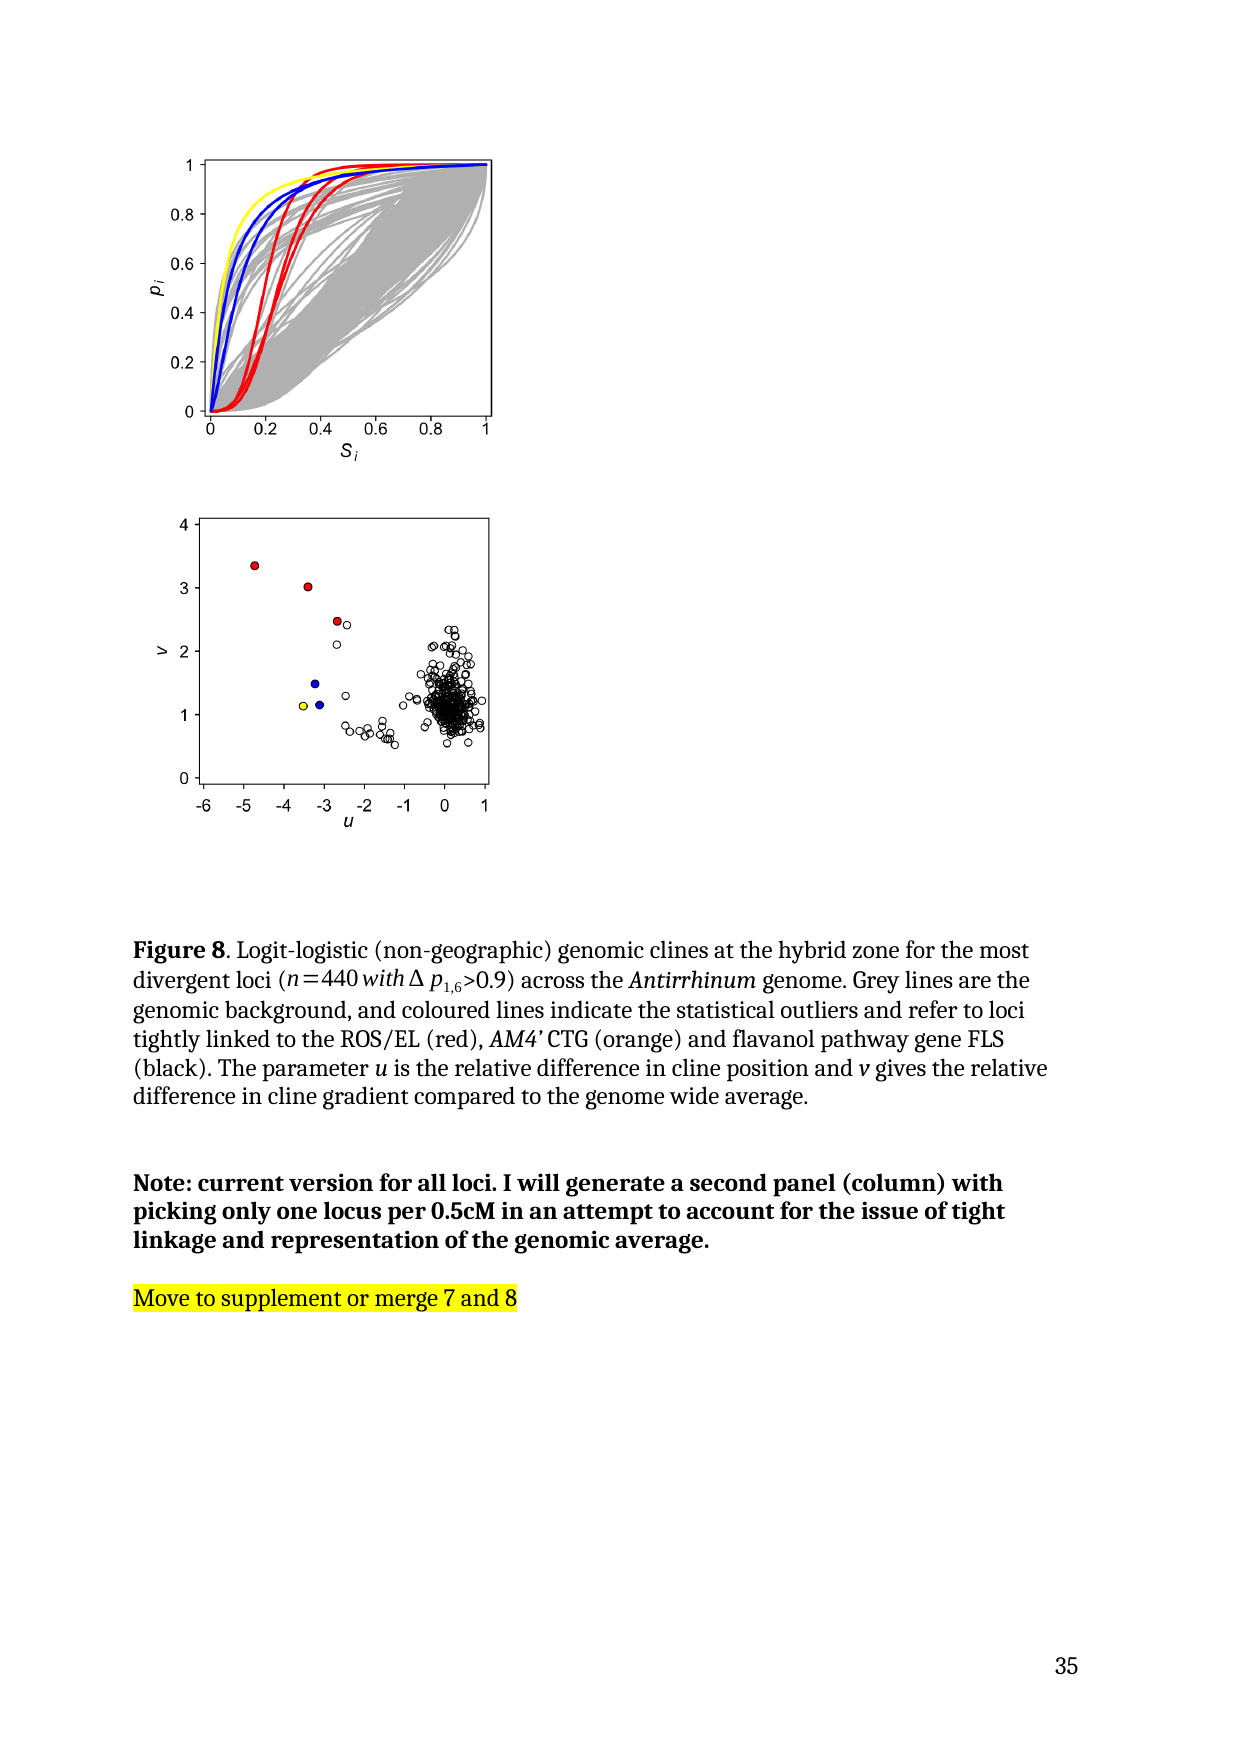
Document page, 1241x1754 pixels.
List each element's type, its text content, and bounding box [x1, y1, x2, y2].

text Move to supplement or merge 7 and 8 [133, 1283, 1078, 1312]
picture [132, 103, 560, 850]
text Figure 8. Logit-logistic (non-geographic) genomic clines at the hybrid zone for the most divergent loci (>0.9) across the Antirrhinum genome. Grey lines are the genomic background, and coloured lines indicate the statistical outliers and refer to loci tightly linked to the ROS/EL (red), AM4’ CTG (orange) and flavanol pathway gene FLS (black). The parameter u is the relative difference in cline position and v gives the relative difference in cline gradient compared to the genome wide average. [133, 936, 1078, 1111]
text Note: current version for all loci. I will generate a second panel (column) with picking only one locus per 0.5cM in an attempt to account for the issue of tight linkage and representation of the genomic average. [133, 1168, 1078, 1255]
